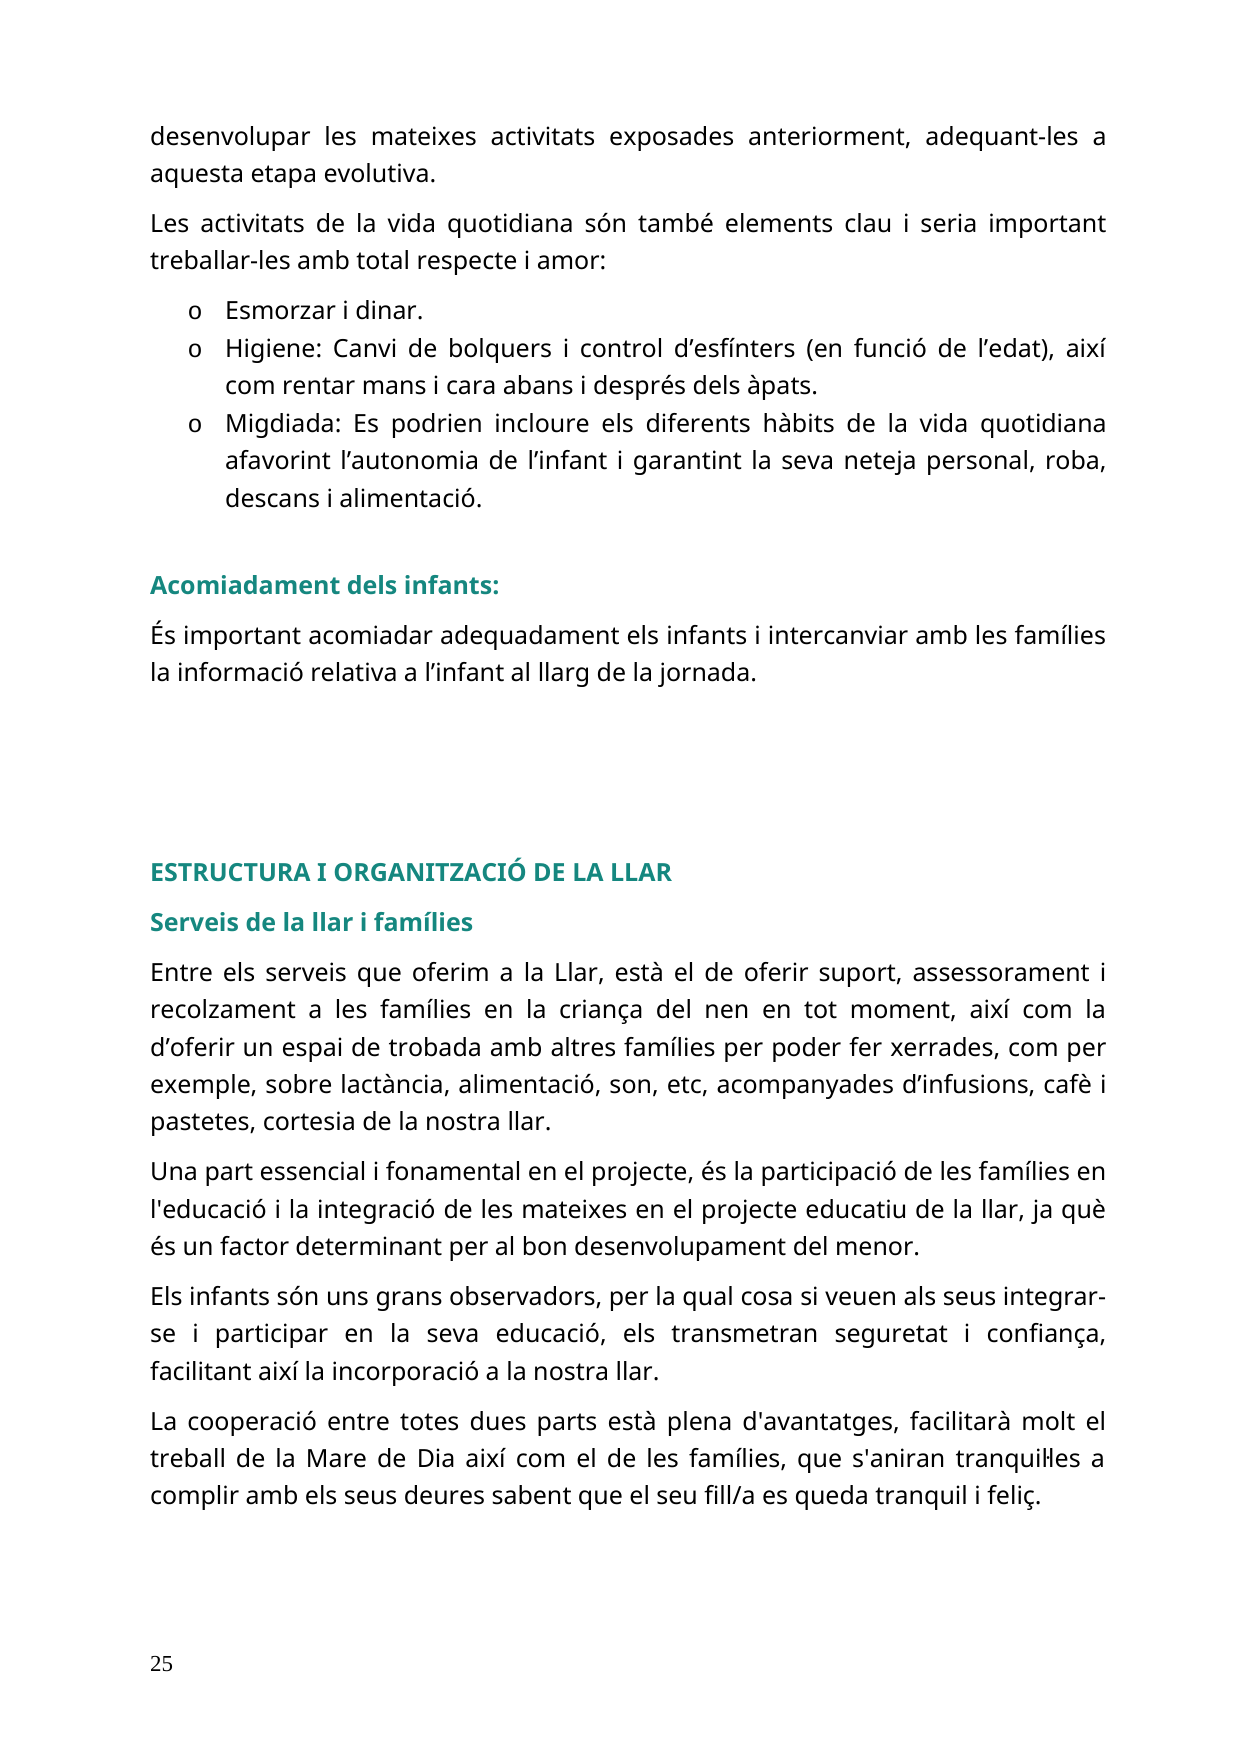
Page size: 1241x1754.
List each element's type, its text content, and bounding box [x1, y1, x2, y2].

text ESTRUCTURA I ORGANITZACIÓ DE LA LLAR [150, 854, 1107, 889]
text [150, 118, 1107, 190]
text Les activitats de la vida quotidiana són també elements clau i seria important treballar-les amb total respecte i amor: [150, 206, 1107, 277]
text Una part essencial i fonamental en el projecte, és la participació de les famílies en l'educació i la integració de les mateixes en el projecte educatiu de la llar, ja què és un factor determinant per al bon desenvolupament del menor. [150, 1154, 1107, 1263]
list Esmorzar i dinar. [187, 293, 1107, 327]
text Els infants són uns grans observadors, per la qual cosa si veuen als seus integrar-se i participar en la seva educació, els transmetran seguretat i confiança, facilitant així la incorporació a la nostra llar. [150, 1278, 1107, 1387]
list Higiene: Canvi de bolquers i control d’esfínters (en funció de l’edat), així com rentar mans i cara abans i després dels àpats. [187, 330, 1107, 402]
text La cooperació entre totes dues parts està plena d'avantatges, facilitarà molt el treball de la Mare de Dia així com el de les famílies, que s'aniran tranquil·les a complir amb els seus deures sabent que el seu fill/a es queda tranquil i feliç. [150, 1403, 1107, 1512]
text Acomiadament dels infants: [150, 568, 1107, 602]
text És important acomiadar adequadament els infants i intercanviar amb les famílies la informació relativa a l’infant al llarg de la jornada. [150, 618, 1107, 689]
list Migdiada: Es podrien incloure els diferents hàbits de la vida quotidiana afavorint l’autonomia de l’infant i garantint la seva neteja personal, roba, descans i alimentació. [187, 405, 1107, 514]
text Entre els serveis que oferim a la Llar, està el de oferir suport, assessorament i recolzament a les famílies en la criança del nen en tot moment, així com la d’oferir un espai de trobada amb altres famílies per poder fer xerrades, com per exemple, sobre lactància, alimentació, son, etc, acompanyades d’infusions, cafè i pastetes, cortesia de la nostra llar. [150, 954, 1107, 1138]
text Serveis de la llar i famílies [150, 904, 1107, 938]
